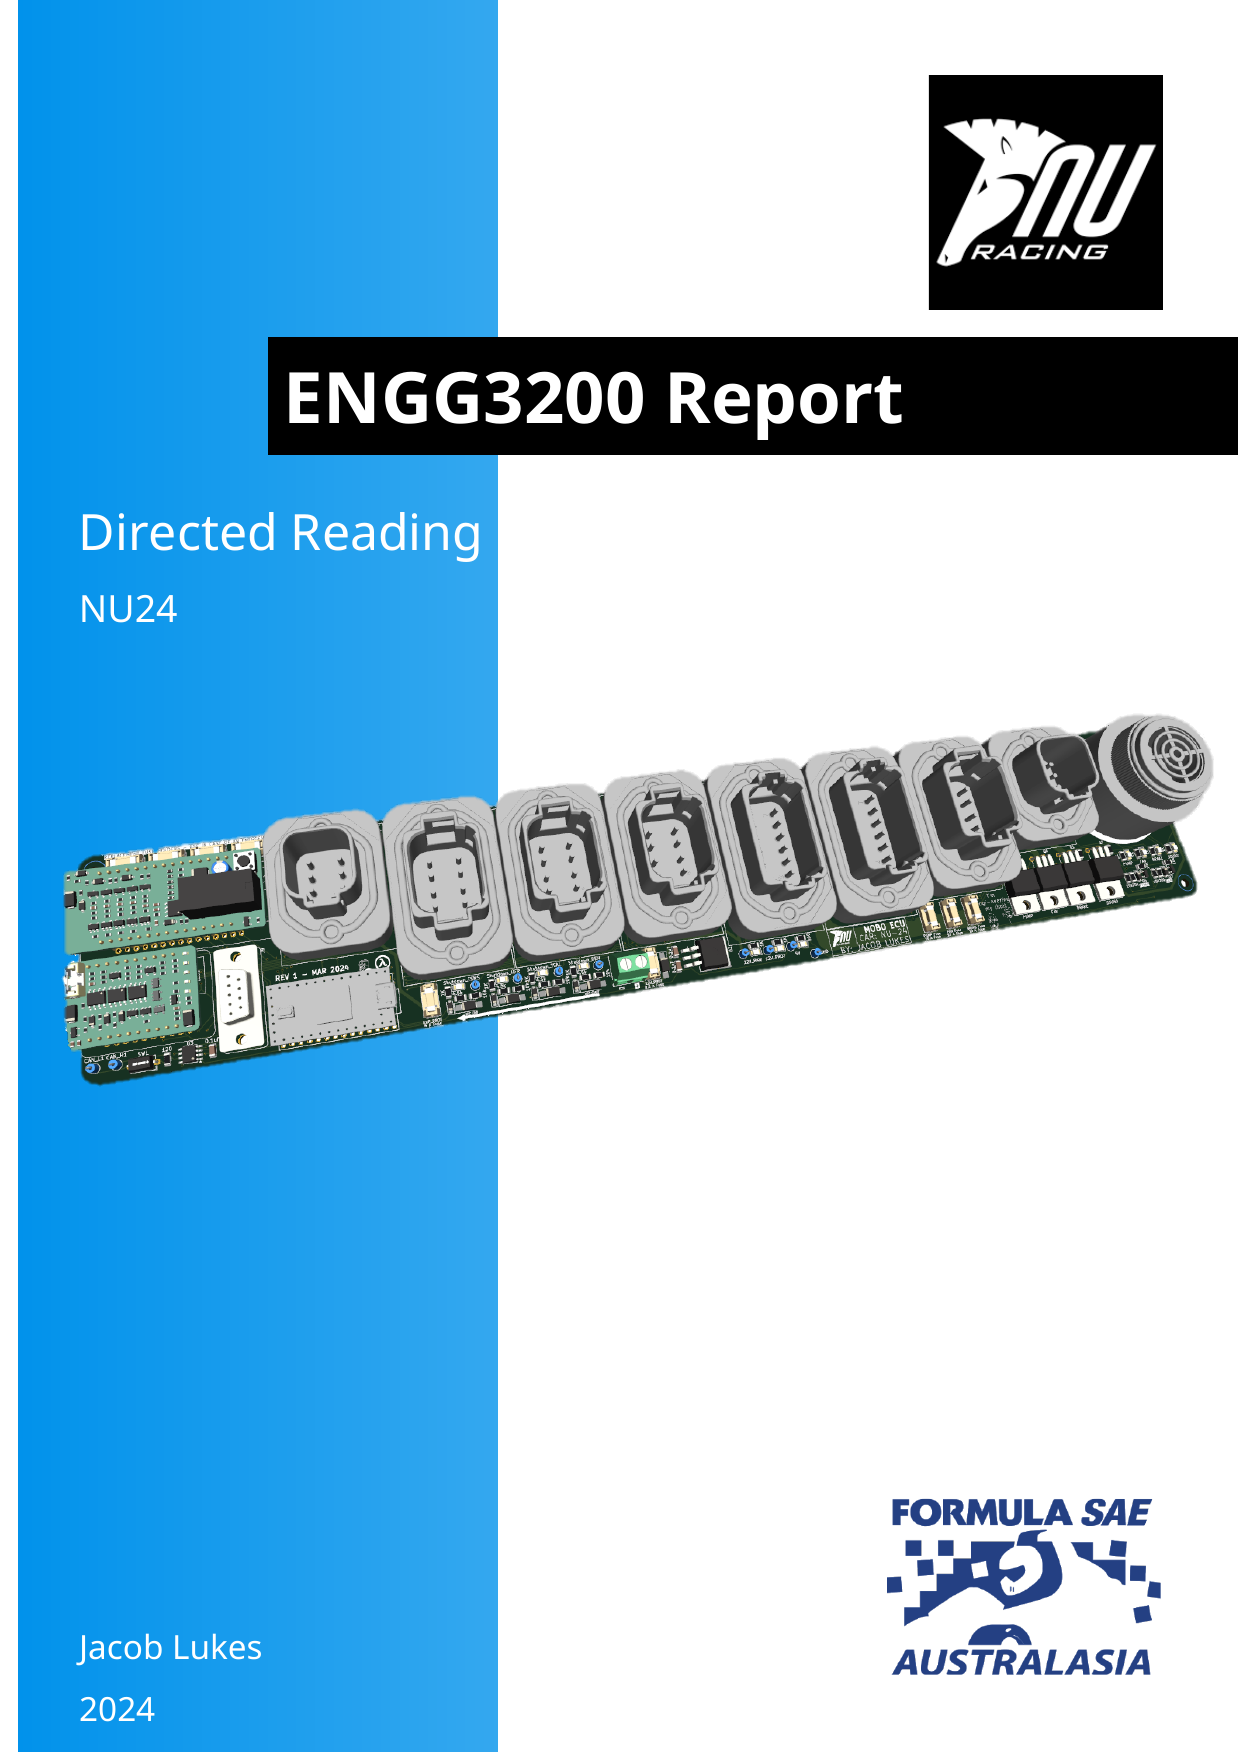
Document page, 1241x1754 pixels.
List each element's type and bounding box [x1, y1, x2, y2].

picture [43, 696, 1224, 1102]
picture [885, 1498, 1161, 1674]
picture [928, 75, 1163, 310]
